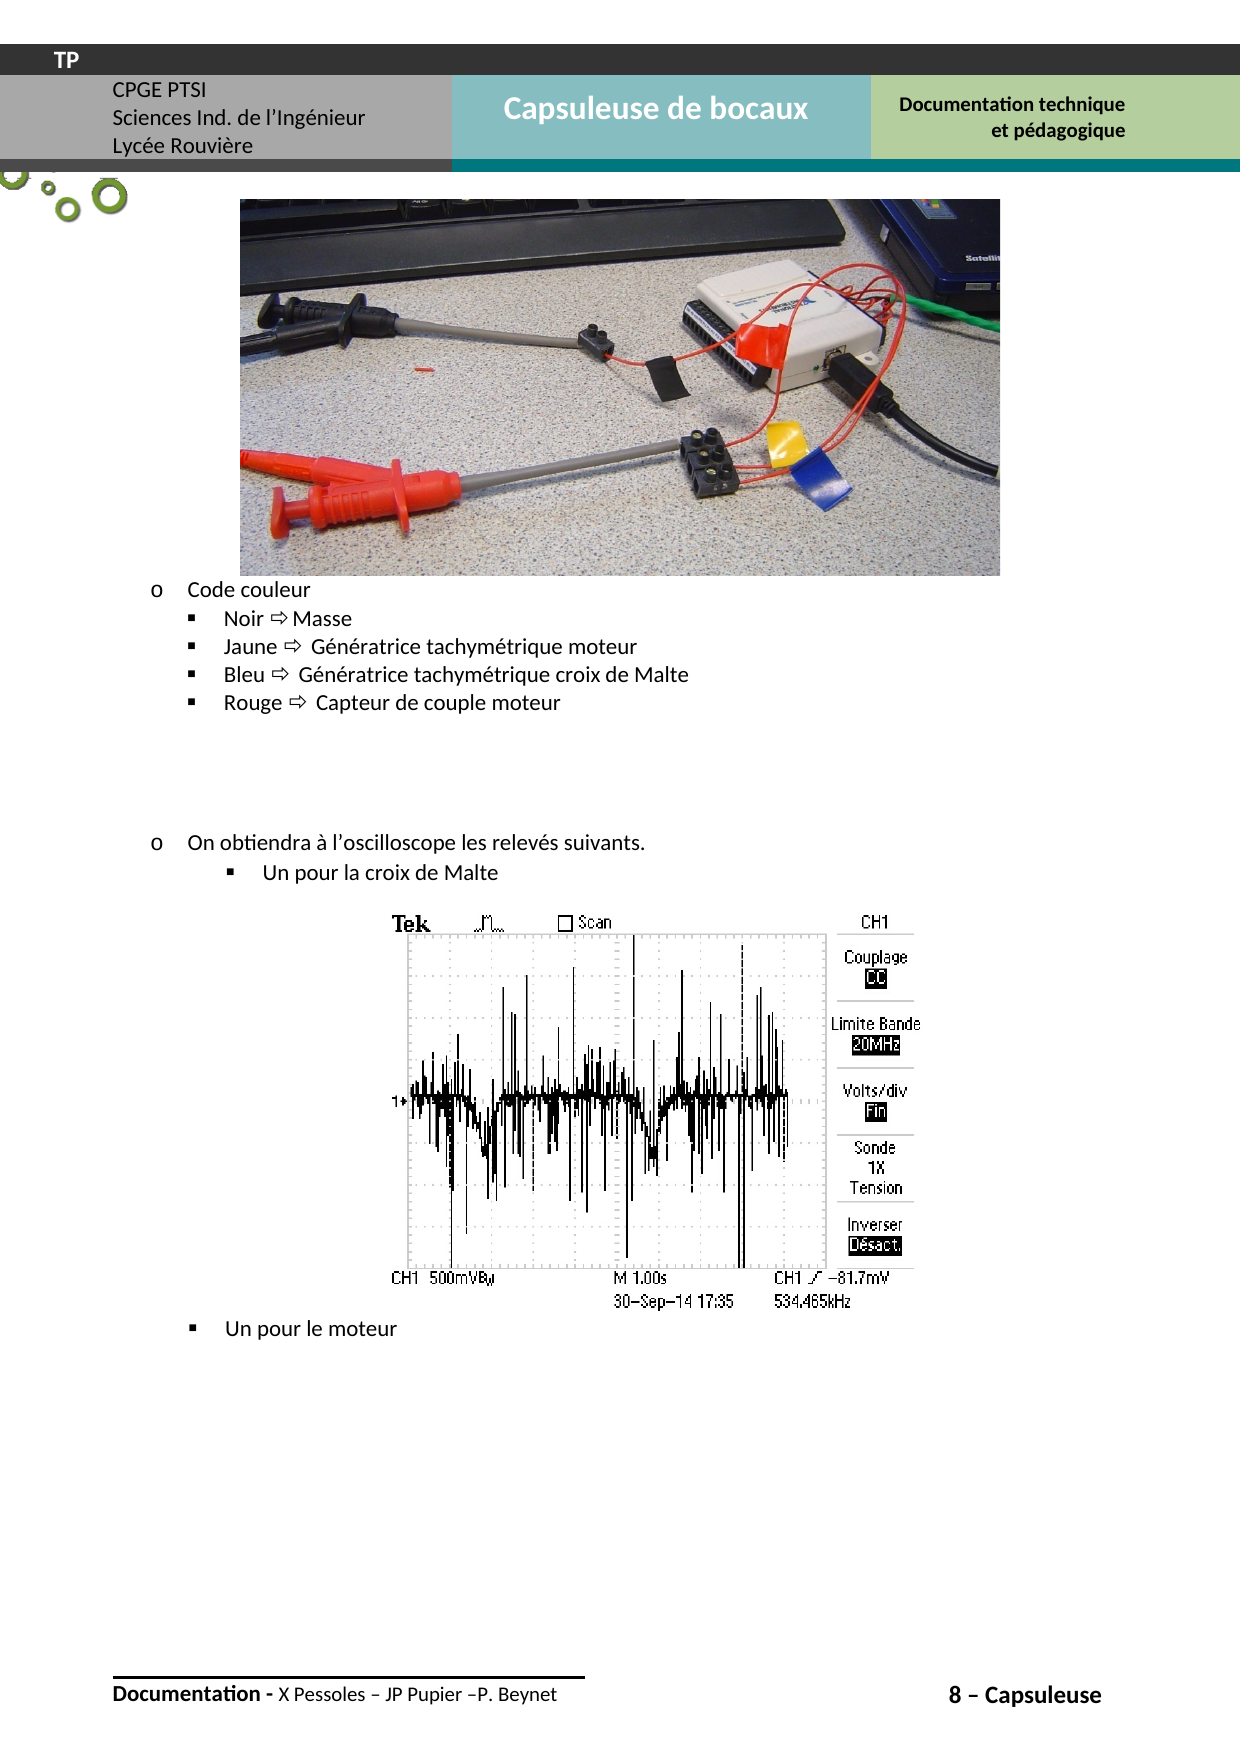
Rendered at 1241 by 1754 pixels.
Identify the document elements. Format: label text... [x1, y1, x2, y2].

picture [240, 199, 1001, 576]
list Code couleur [150, 575, 1128, 604]
picture [390, 913, 925, 1314]
list Jaune Génératrice tachymétrique moteur [186, 632, 1128, 660]
list Noir Masse [186, 604, 1128, 632]
list Rouge Capteur de couple moteur [186, 688, 1128, 716]
list Bleu Génératrice tachymétrique croix de Malte [186, 660, 1128, 688]
list Un pour la croix de Malte [225, 858, 1128, 886]
list On obtiendra à l’oscilloscope les relevés suivants. [150, 828, 1128, 858]
list Un pour le moteur [187, 1314, 1128, 1342]
picture [0, 172, 128, 224]
